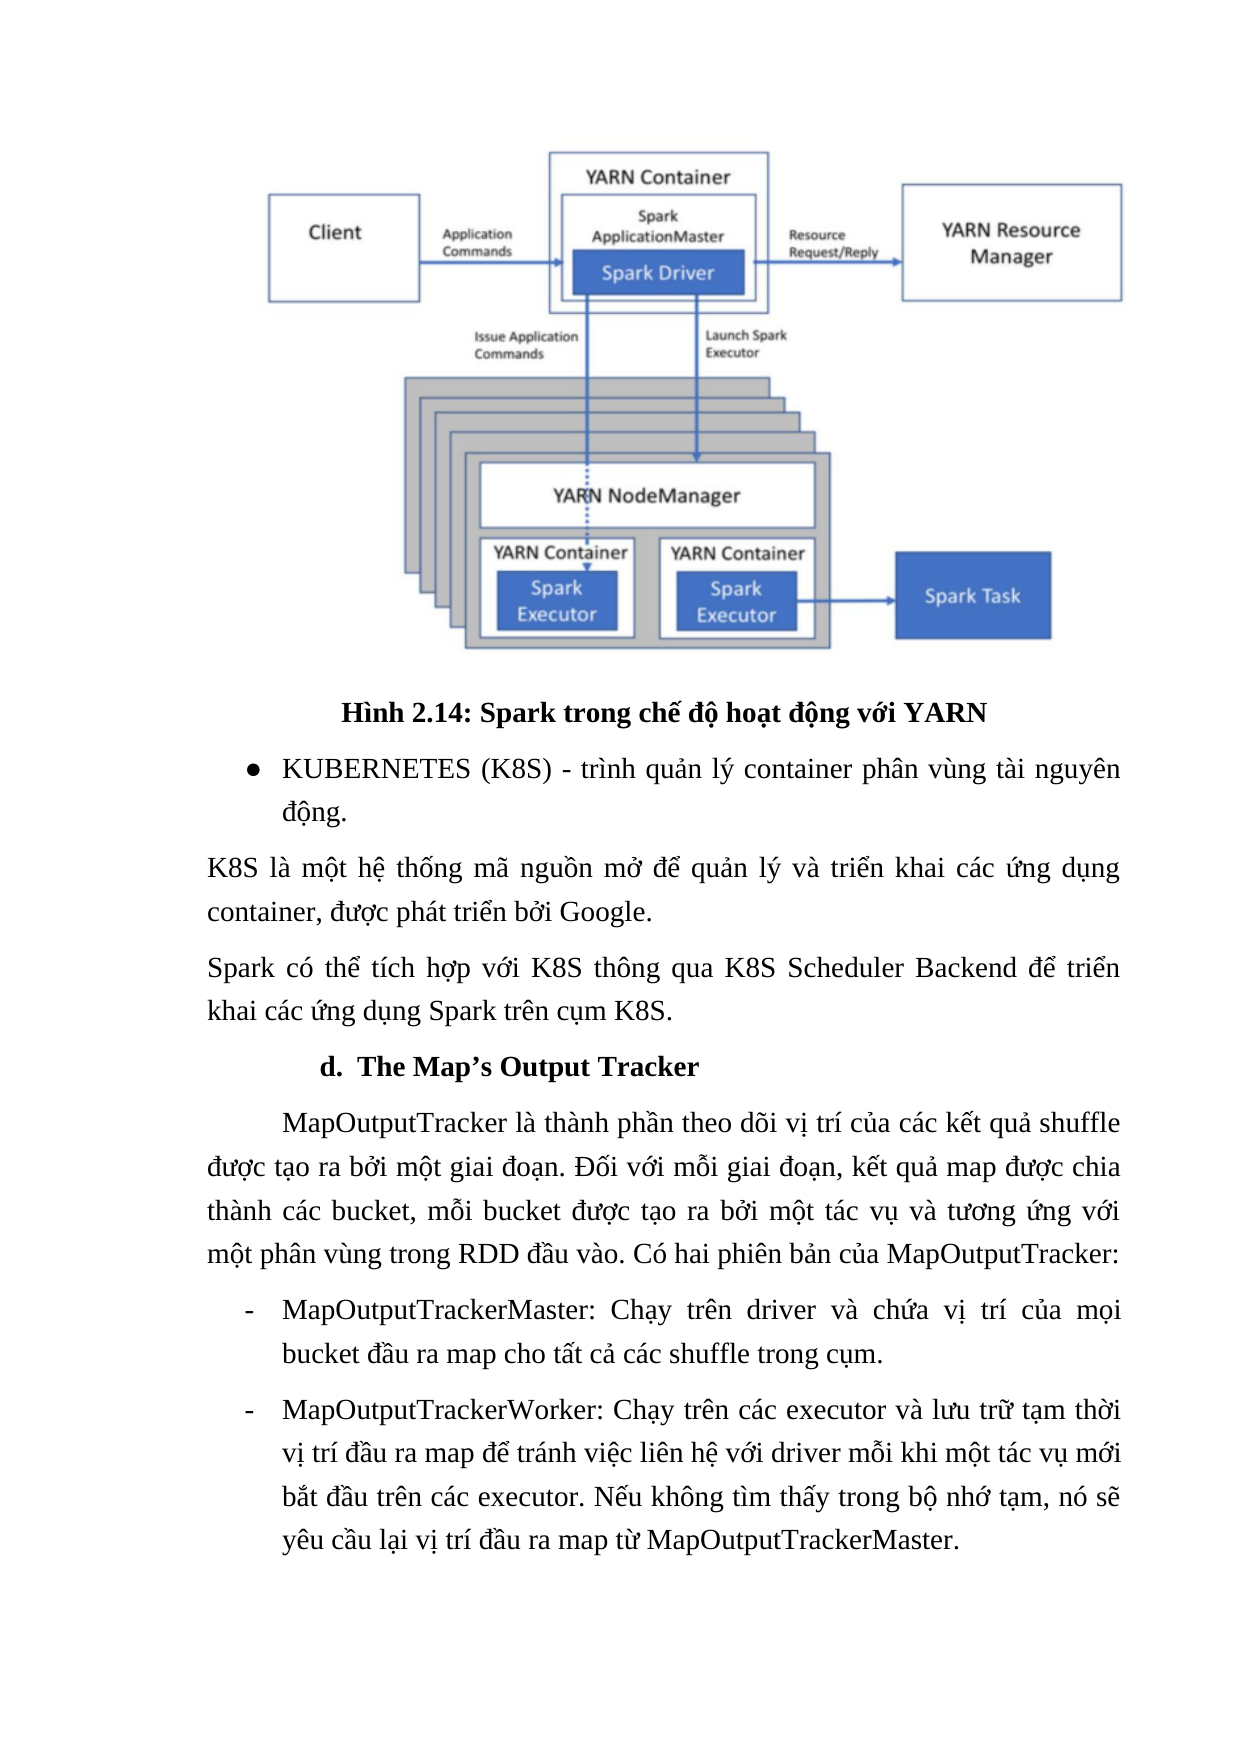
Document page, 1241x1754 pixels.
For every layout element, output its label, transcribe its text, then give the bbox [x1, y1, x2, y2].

text MapOutputTracker là thành phần theo dõi vị trí của các kết quả shuffle được tạo ra bởi một giai đoạn. Đối với mỗi giai đoạn, kết quả map được chia thành các bucket, mỗi bucket được tạo ra bởi một tác vụ và tương ứng với một phân vùng trong RDD đầu vào. Có hai phiên bản của MapOutputTracker: [207, 1106, 1122, 1270]
text Hình 2.14: Spark trong chế độ hoạt động với YARN [207, 695, 1122, 728]
list The Map’s Output Tracker [319, 1049, 1122, 1083]
text K8S là một hệ thống mã nguồn mở để quản lý và triển khai các ứng dụng container, được phát triển bởi Google. [207, 850, 1122, 927]
picture [206, 118, 1147, 675]
text Spark có thể tích hợp với K8S thông qua K8S Scheduler Backend để triển khai các ứng dụng Spark trên cụm K8S. [207, 950, 1122, 1027]
list MapOutputTrackerMaster: Chạy trên driver và chứa vị trí của mọi bucket đầu ra map cho tất cả các shuffle trong cụm. [244, 1292, 1122, 1369]
list MapOutputTrackerWorker: Chạy trên các executor và lưu trữ tạm thời vị trí đầu ra map để tránh việc liên hệ với driver mỗi khi một tác vụ mới bắt đầu trên các executor. Nếu không tìm thấy trong bộ nhớ tạm, nó sẽ yêu cầu lại vị trí đầu ra map từ MapOutputTrackerMaster. [244, 1392, 1122, 1556]
list KUBERNETES (K8S) - trình quản lý container phân vùng tài nguyên động. [244, 751, 1122, 828]
